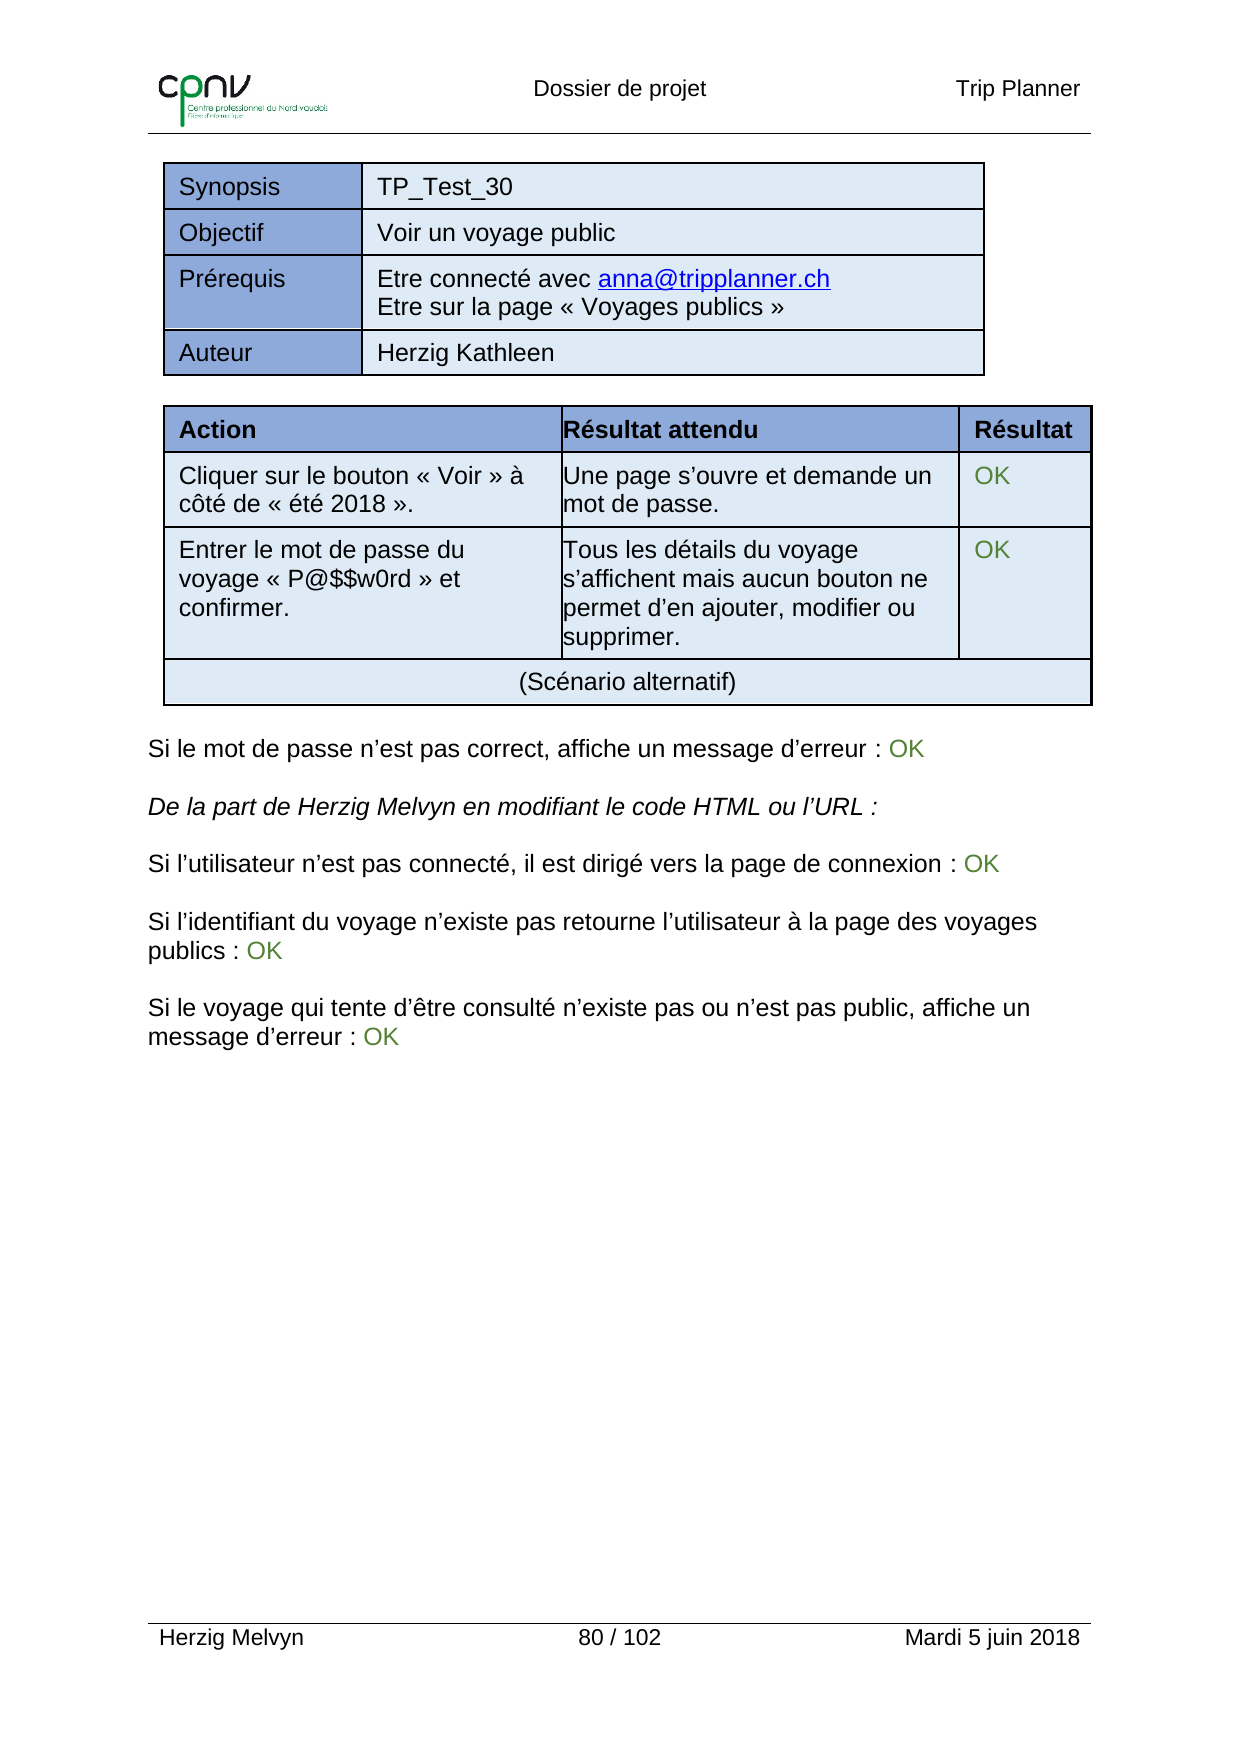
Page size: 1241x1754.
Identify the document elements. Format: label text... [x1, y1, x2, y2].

text Si l’identifiant du voyage n’existe pas retourne l’utilisateur à la page des voyages publics : OK [148, 907, 1092, 964]
text Si le voyage qui tente d’être consulté n’existe pas ou n’est pas public, affiche un message d’erreur : OK [148, 993, 1092, 1051]
table_cell Entrer le mot de passe du voyage « P@$$w0rd » et confirmer. [165, 528, 561, 658]
table_cell Auteur [165, 331, 361, 374]
table_cell OK [960, 528, 1090, 658]
table_header Résultat attendu [563, 407, 958, 451]
table_cell Voir un voyage public [363, 210, 983, 254]
table_cell Tous les détails du voyage s’affichent mais aucun bouton ne permet d’en ajouter, modifier ou supprimer. [563, 528, 958, 658]
table_cell OK [960, 453, 1090, 526]
table_cell Une page s’ouvre et demande un mot de passe. [563, 453, 958, 526]
text De la part de Herzig Melvyn en modifiant le code HTML ou l’URL : [148, 792, 1092, 821]
table_cell Cliquer sur le bouton « Voir » à côté de « été 2018 ». [165, 453, 561, 526]
table_cell Herzig Kathleen [363, 331, 983, 374]
table_cell Objectif [165, 210, 361, 254]
table_header TP_Test_30 [363, 164, 983, 208]
table_cell Prérequis [165, 256, 361, 328]
table_cell (Scénario alternatif) [165, 660, 1090, 703]
table_header Résultat [960, 407, 1090, 451]
text Si le mot de passe n’est pas correct, affiche un message d’erreur : OK [148, 734, 1092, 763]
table_header Action [165, 407, 561, 451]
text Si l’utilisateur n’est pas connecté, il est dirigé vers la page de connexion : OK [148, 849, 1092, 878]
table_header Synopsis [165, 164, 361, 208]
table_cell Etre connecté avec anna@tripplanner.ch Etre sur la page « Voyages publics » [363, 256, 983, 328]
picture [158, 75, 328, 127]
